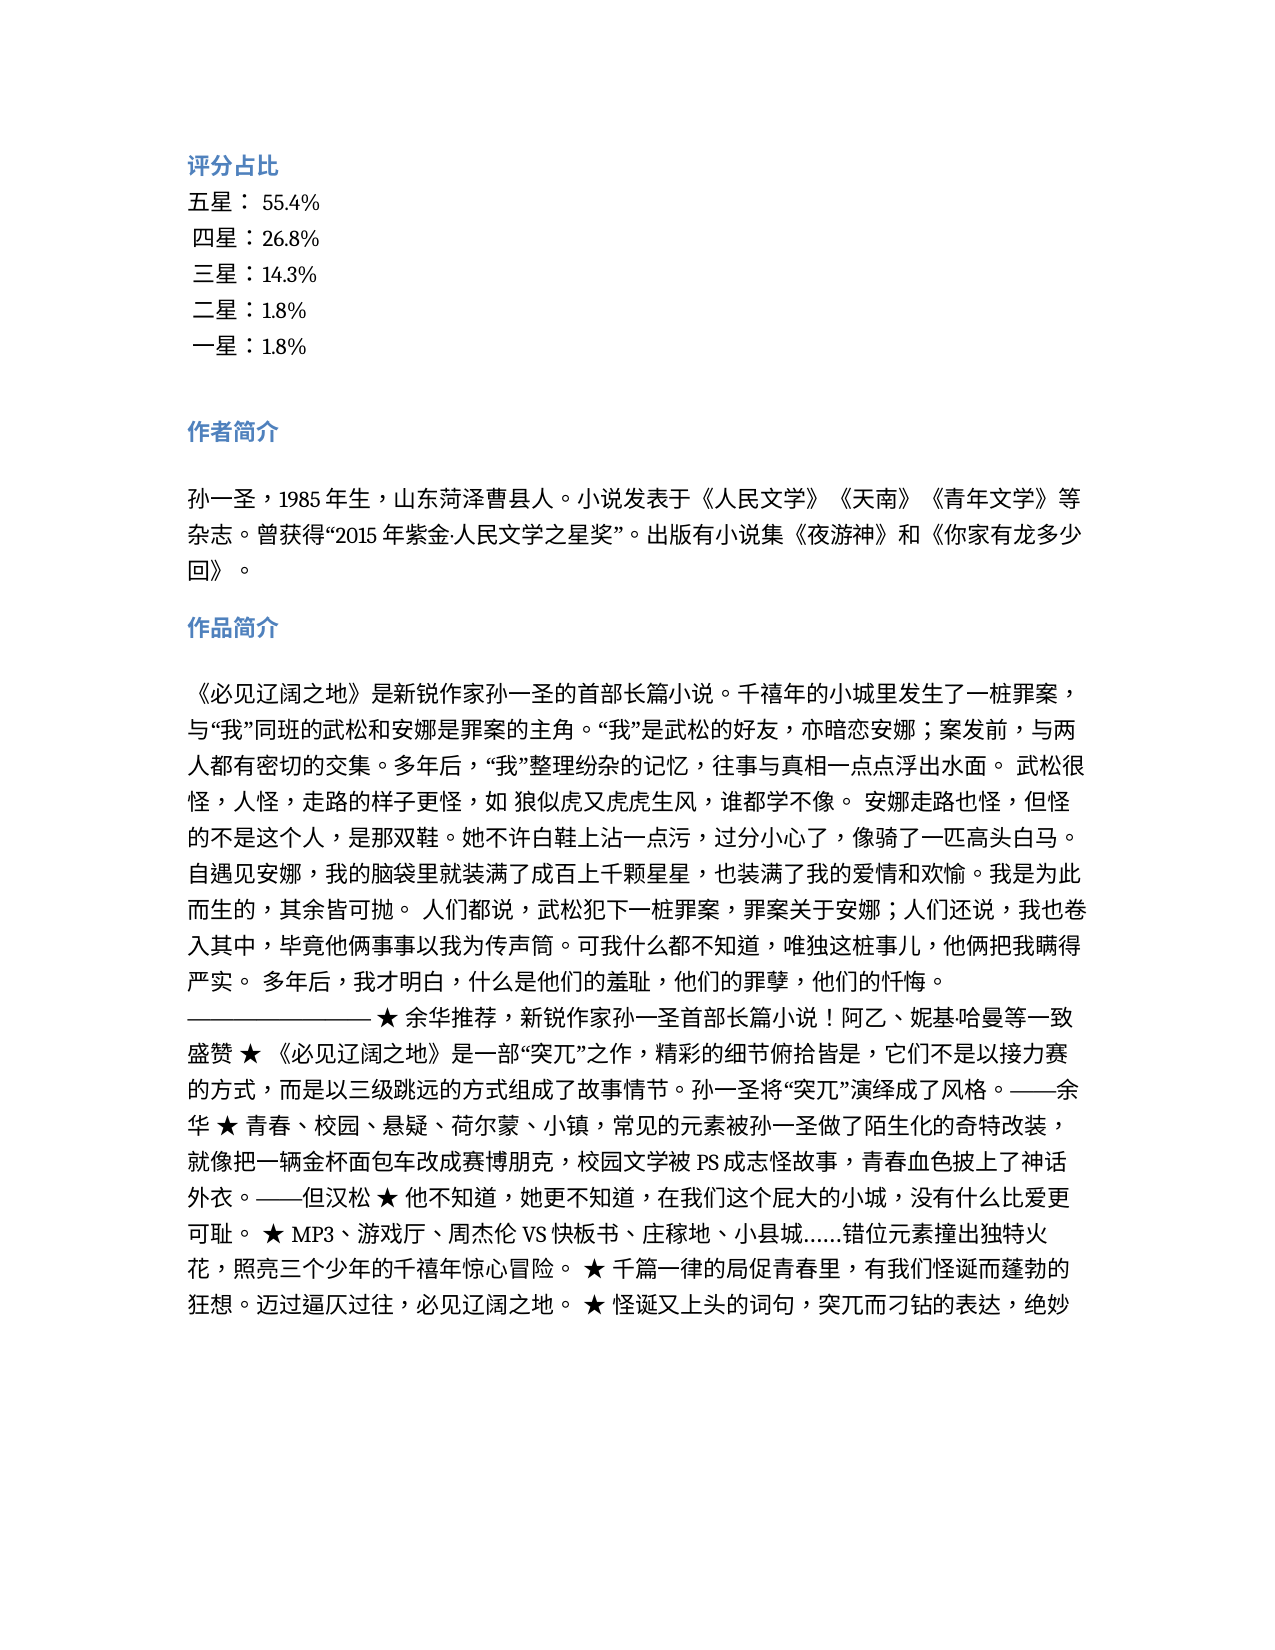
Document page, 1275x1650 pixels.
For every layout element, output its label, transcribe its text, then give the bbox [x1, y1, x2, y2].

text 五星： 55.4% 四星： 26.8% 三星： 14.3% 二星： 1.8% 一星： 1.8% [187, 186, 1087, 391]
subtitle 评分占比 [187, 150, 1087, 181]
text 《必见辽阔之地》是新锐作家孙一圣的首部长篇小说。千禧年的小城里发生了一桩罪案，与“我”同班的武松和安娜是罪案的主角。“我”是武松的好友，亦暗恋安娜；案发前，与两人都有密切的交集。多年后，“我”整理纷杂的记忆，往事与真相一点点浮出水面。 武松很怪，人怪，走路的样子更怪，如 狼似虎又虎虎生风，谁都学不像。 安娜走路也怪，但怪的不是这个人，是那双鞋。她不许白鞋上沾一点污，过分小心了，像骑了一匹高头白马。 自遇见安娜，我的脑袋里就装满了成百上千颗星星，也装满了我的爱情和欢愉。我是为此而生的，其余皆可抛。 人们都说，武松犯下一桩罪案，罪案关于安娜；人们还说，我也卷入其中，毕竟他俩事事以我为传声筒。可我什么都不知道，唯独这桩事儿，他俩把我瞒得严实。 多年后，我才明白，什么是他们的羞耻，他们的罪孽，他们的忏悔。 ———————— ★ 余华推荐，新锐作家孙一圣首部长篇小说！阿乙、妮基·哈曼等一致盛赞 ★ 《必见辽阔之地》是一部“突兀”之作，精彩的细节俯拾皆是，它们不是以接力赛的方式，而是以三级跳远的方式组成了故事情节。孙一圣将“突兀”演绎成了风格。——余华 ★ 青春、校园、悬疑、荷尔蒙、小镇，常见的元素被孙一圣做了陌生化的奇特改装，就像把一辆金杯面包车改成赛博朋克，校园文学被PS成志怪故事，青春血色披上了神话外衣。——但汉松 ★ 他不知道，她更不知道，在我们这个屁大的小城，没有什么比爱更可耻。 ★ MP3、游戏厅、周杰伦VS快板书、庄稼地、小县城……错位元素撞出独特火花，照亮三个少年的千禧年惊心冒险。 ★ 千篇一律的局促青春里，有我们怪诞而蓬勃的狂想。迈过逼仄过往，必见辽阔之地。 ★ 怪诞又上头的词句，突兀而刁钻的表达，绝妙语言凿穿你的天灵盖！ ★ 随书附赠复古车票书签。 [187, 647, 1087, 1321]
subtitle 作者简介 [187, 416, 1087, 447]
subtitle 作品简介 [187, 611, 1087, 643]
text 孙一圣，1985年生，山东菏泽曹县人。小说发表于《人民文学》《天南》《青年文学》等杂志。曾获得“2015年紫金·人民文学之星奖”。出版有小说集《夜游神》和《你家有龙多少回》。 [187, 452, 1087, 586]
